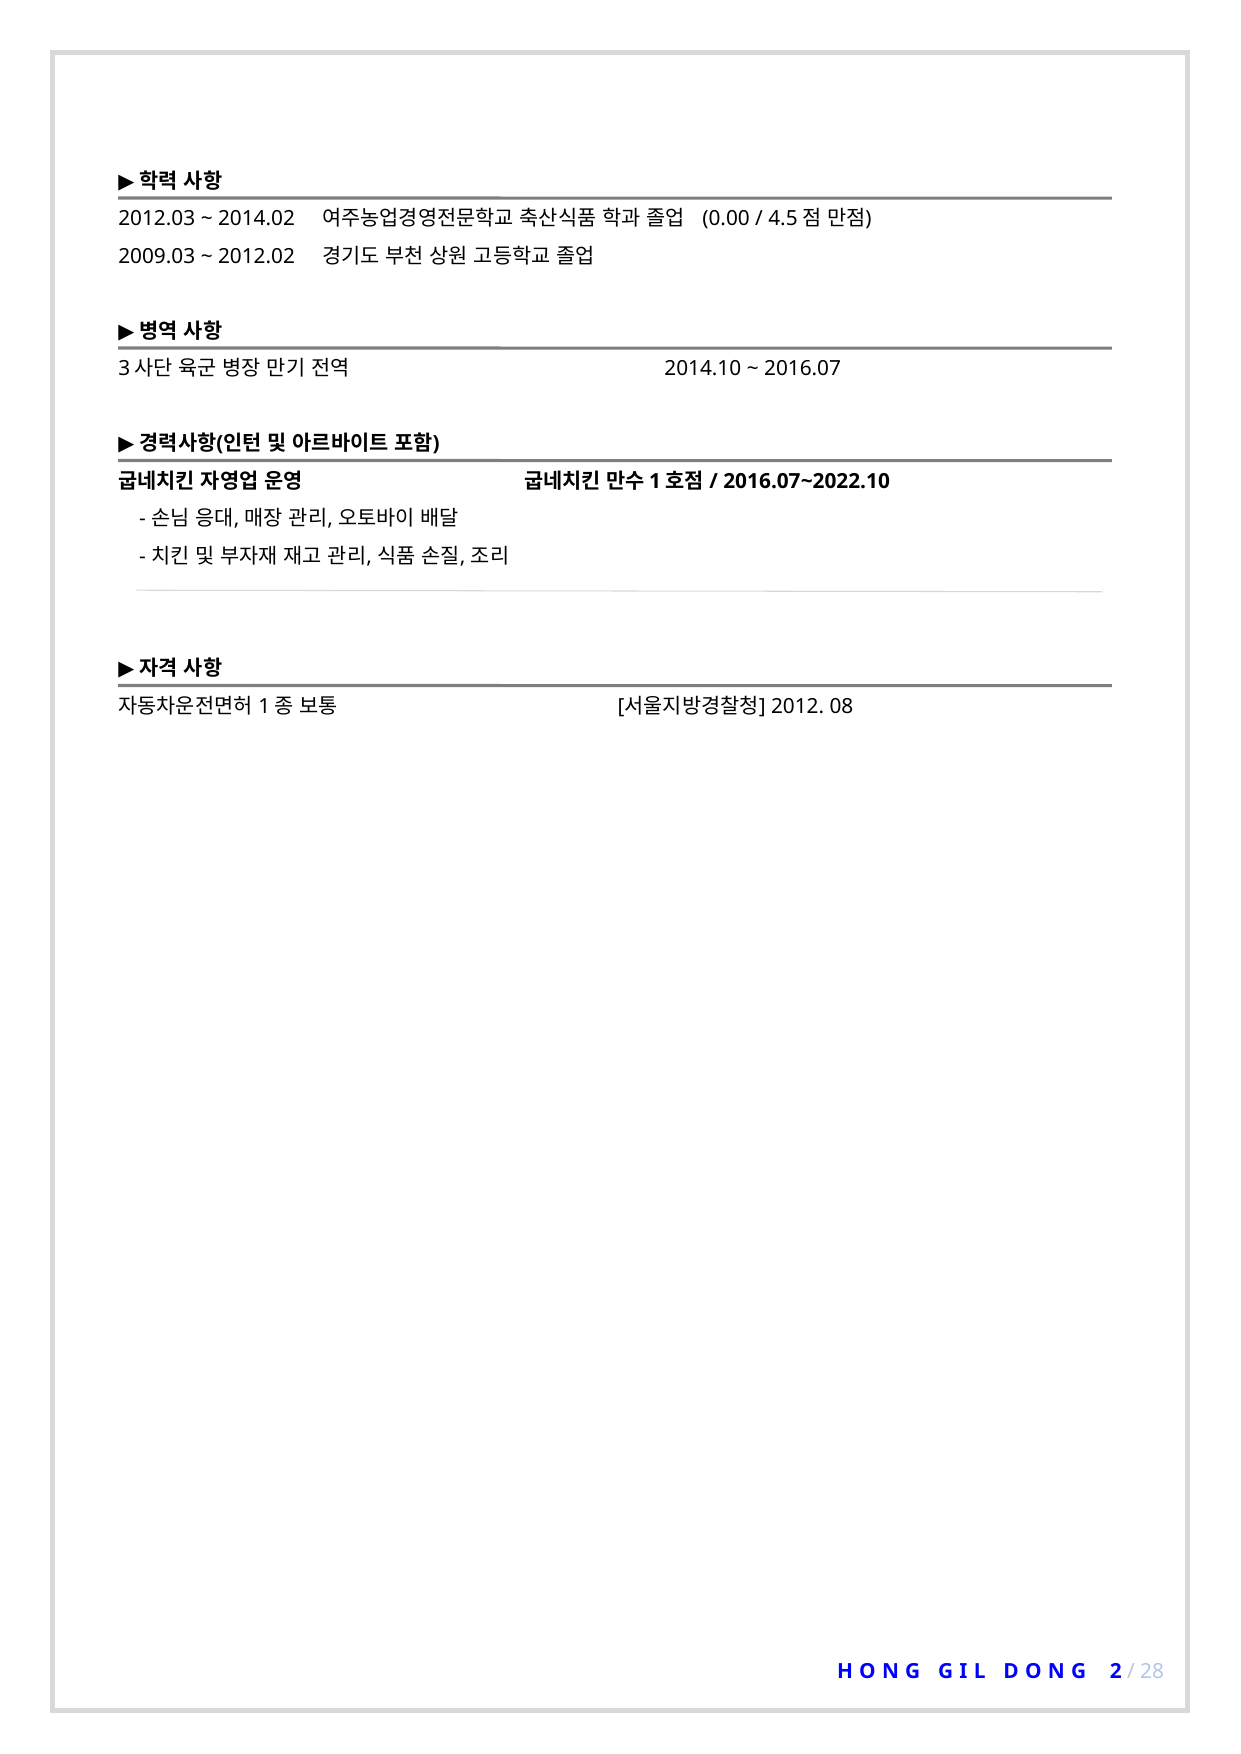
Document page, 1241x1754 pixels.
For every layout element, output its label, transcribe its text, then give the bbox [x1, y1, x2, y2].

text 자동차운전면허 1종 보통 [서울지방경찰청] 2012. 08 [118, 686, 1122, 723]
text 굽네치킨 자영업 운영 굽네치킨 만수1호점 / 2016.07~2022.10 [118, 461, 1122, 498]
text ▶ 병역 사항 [118, 311, 1122, 348]
text - 손님 응대, 매장 관리, 오토바이 배달 [118, 498, 1122, 536]
text ▶ 경력사항(인턴 및 아르바이트 포함) [118, 423, 1122, 461]
text 2012.03 ~ 2014.02 여주농업경영전문학교 축산식품 학과 졸업 (0.00 / 4.5점 만점) [118, 198, 1122, 236]
text 2009.03 ~ 2012.02 경기도 부천 상원 고등학교 졸업 [118, 236, 1122, 273]
text 3사단 육군 병장 만기 전역 2014.10 ~ 2016.07 [118, 348, 1122, 386]
text ▶ 자격 사항 [118, 648, 1122, 686]
text - 치킨 및 부자재 재고 관리, 식품 손질, 조리 [118, 536, 1122, 573]
text ▶ 학력 사항 [118, 161, 1122, 198]
